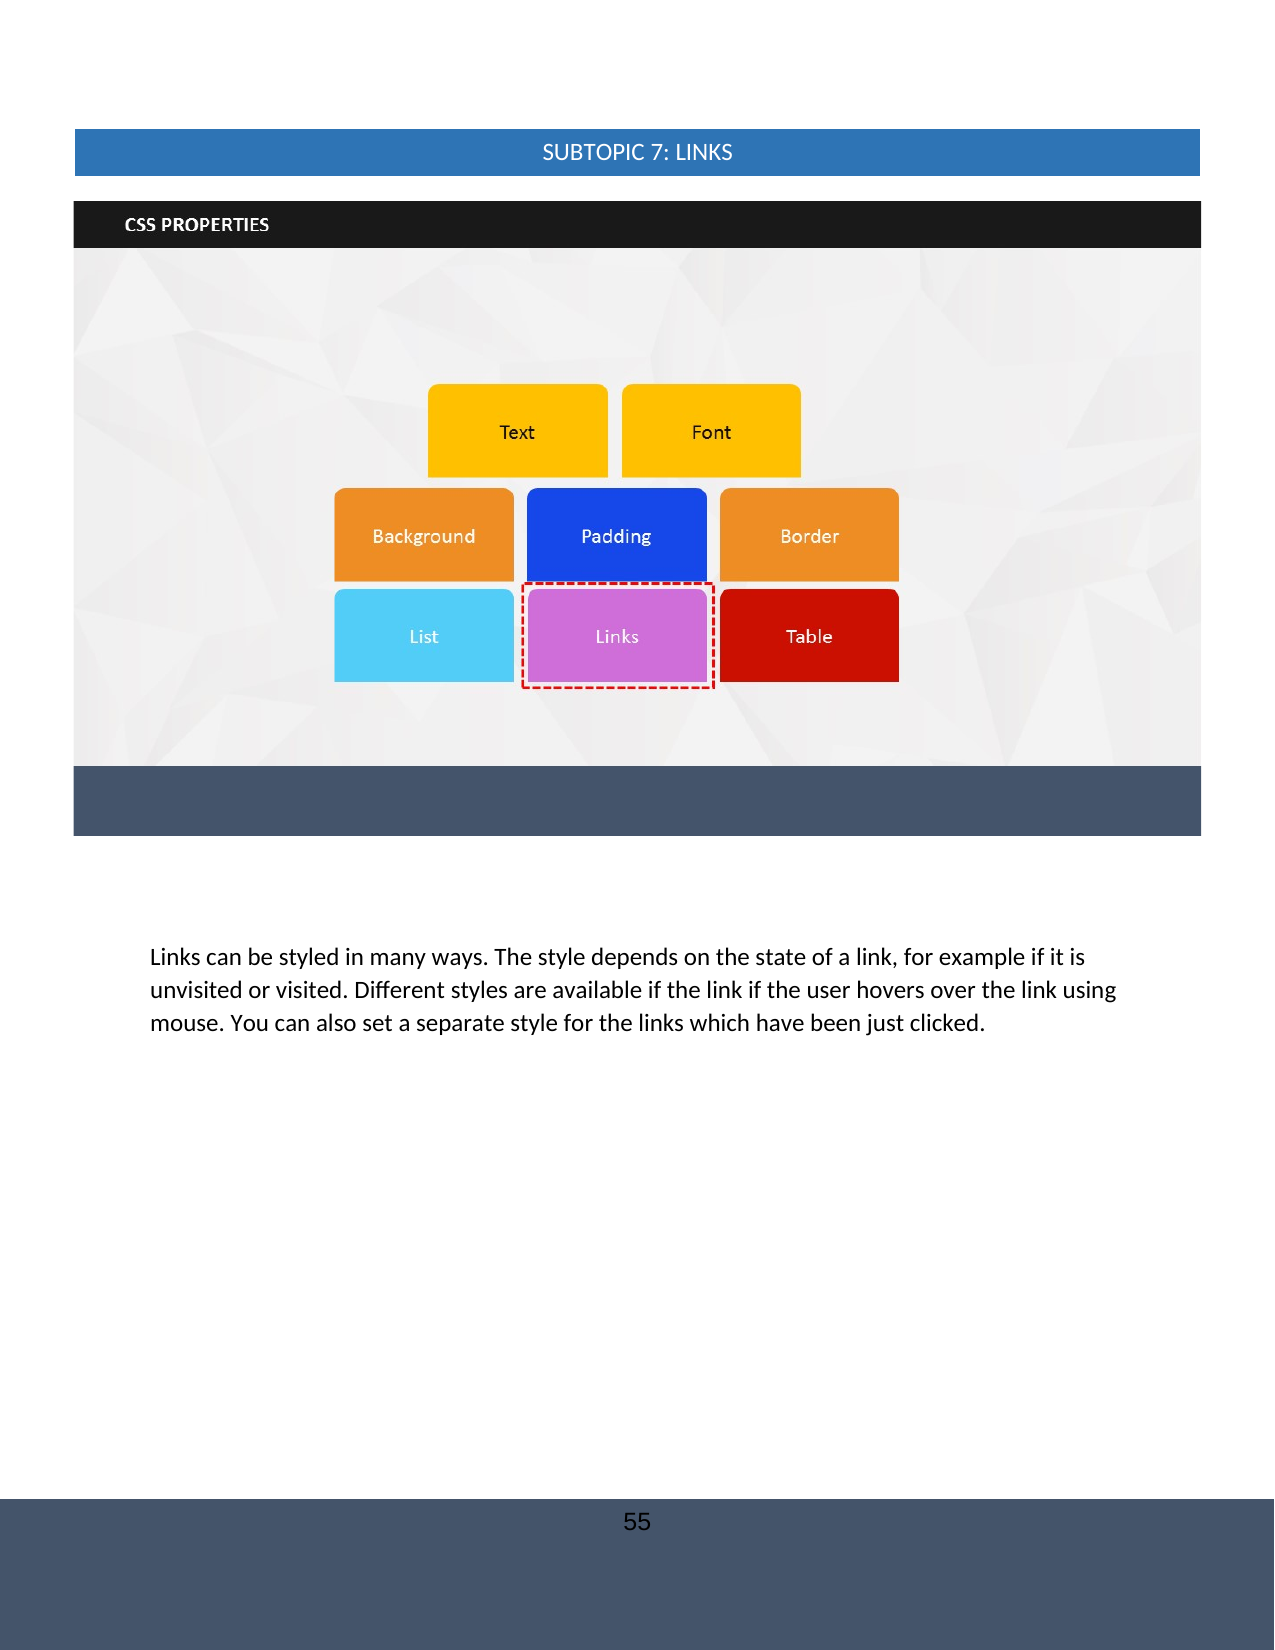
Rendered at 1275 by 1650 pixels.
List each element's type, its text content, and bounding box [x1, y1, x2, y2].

picture [73, 201, 1202, 836]
text Links can be styled in many ways. The style depends on the state of a link, for example if it is unvisited or visited. Different styles are available if the link if the user hovers over the link using mouse. You can also set a separate style for the links which have been just clicked. [150, 941, 1125, 1037]
